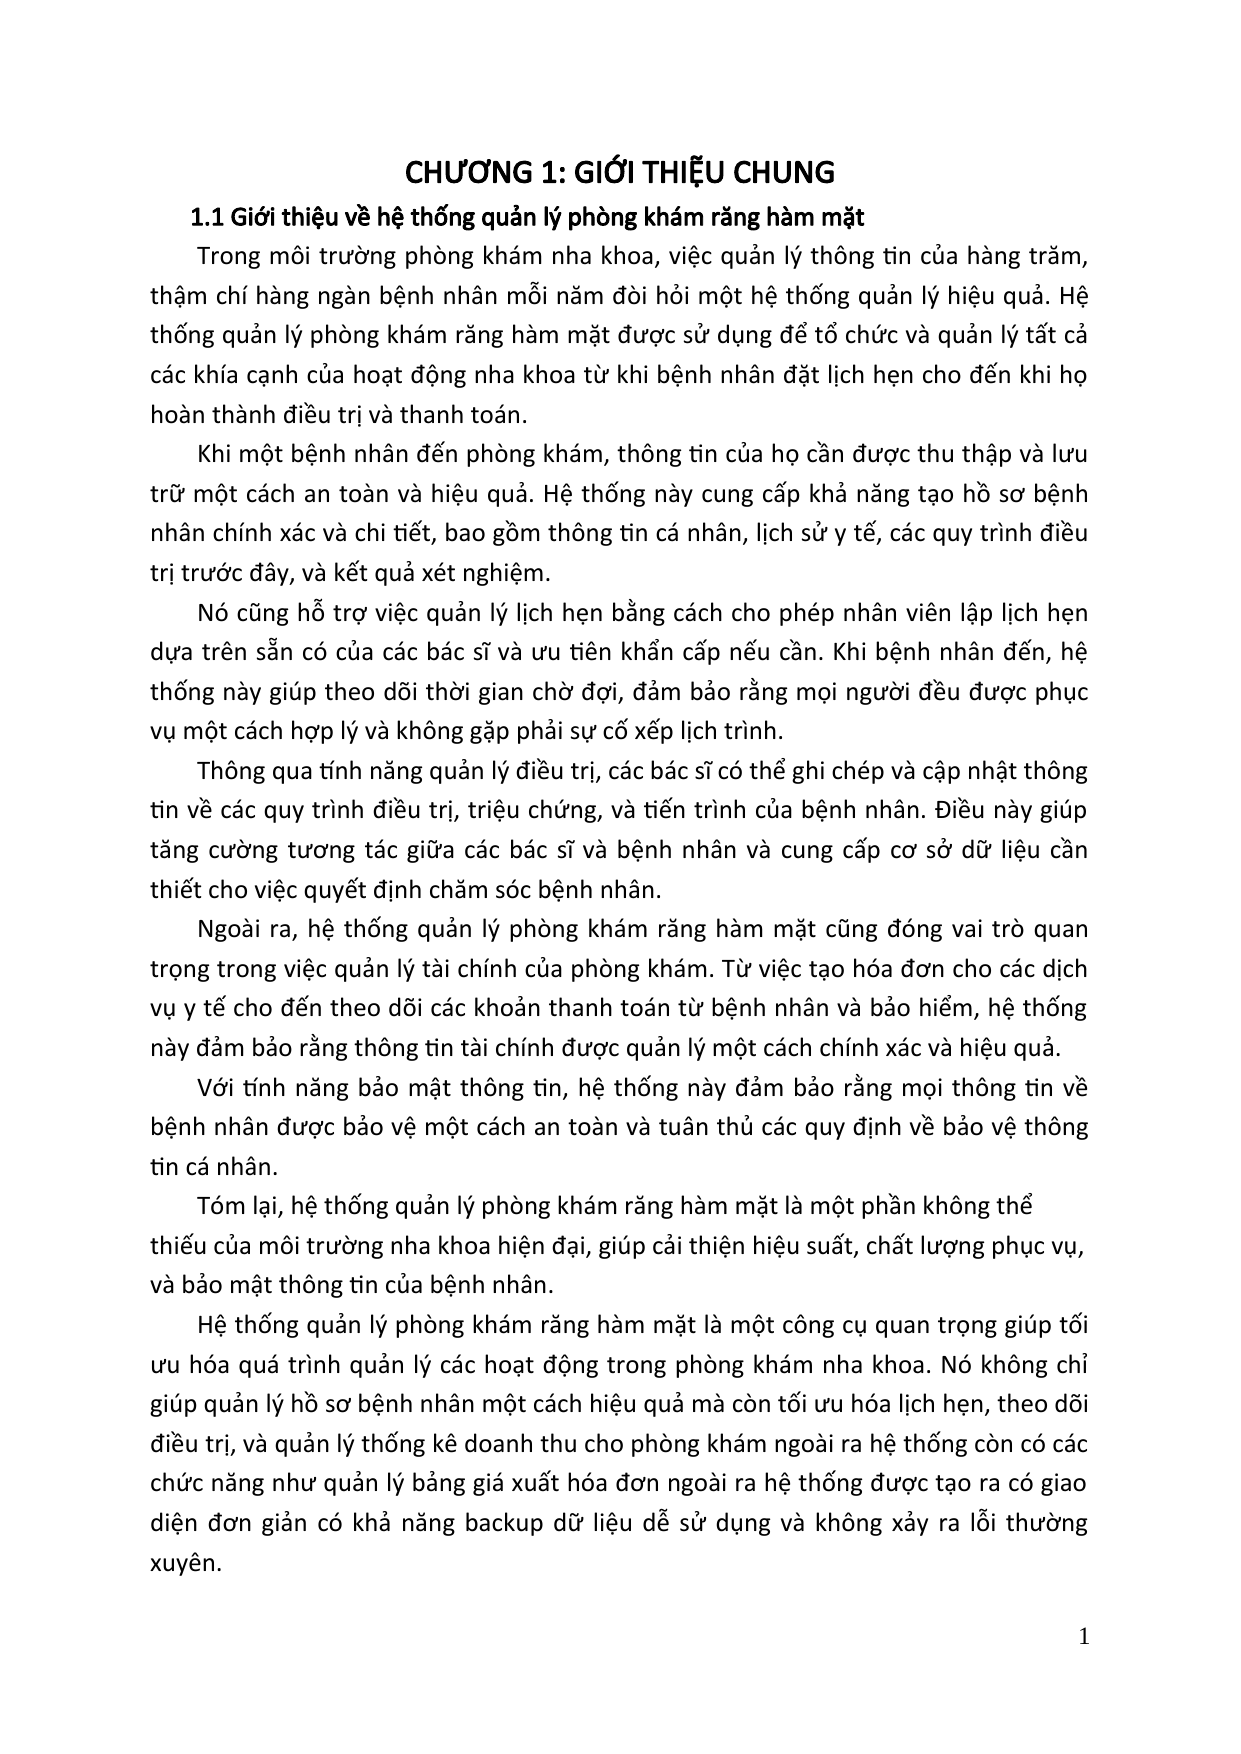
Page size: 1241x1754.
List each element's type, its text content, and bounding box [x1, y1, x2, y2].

subtitle 1.1 Giới thiệu về hệ thống quản lý phòng khám răng hàm mặt [190, 199, 1090, 232]
text Hệ thống quản lý phòng khám răng hàm mặt là một công cụ quan trọng giúp tối ưu hóa quá trình quản lý các hoạt động trong phòng khám nha khoa. Nó không chỉ giúp quản lý hồ sơ bệnh nhân một cách hiệu quả mà còn tối ưu hóa lịch hẹn, theo dõi điều trị, và quản lý thống kê doanh thu cho phòng khám ngoài ra hệ thống còn có các chức năng như quản lý bảng giá xuất hóa đơn ngoài ra hệ thống được tạo ra có giao diện đơn giản có khả năng backup dữ liệu dễ sử dụng và không xảy ra lỗi thường xuyên. [150, 1307, 1090, 1578]
text Tóm lại, hệ thống quản lý phòng khám răng hàm mặt là một phần không thể thiếu của môi trường nha khoa hiện đại, giúp cải thiện hiệu suất, chất lượng phục vụ, và bảo mật thông tin của bệnh nhân. [150, 1188, 1090, 1301]
subtitle CHƯƠNG 1: GIỚI THIỆU CHUNG [150, 150, 1090, 191]
text Thông qua tính năng quản lý điều trị, các bác sĩ có thể ghi chép và cập nhật thông tin về các quy trình điều trị, triệu chứng, và tiến trình của bệnh nhân. Điều này giúp tăng cường tương tác giữa các bác sĩ và bệnh nhân và cung cấp cơ sở dữ liệu cần thiết cho việc quyết định chăm sóc bệnh nhân. [150, 753, 1090, 905]
text Khi một bệnh nhân đến phòng khám, thông tin của họ cần được thu thập và lưu trữ một cách an toàn và hiệu quả. Hệ thống này cung cấp khả năng tạo hồ sơ bệnh nhân chính xác và chi tiết, bao gồm thông tin cá nhân, lịch sử y tế, các quy trình điều trị trước đây, và kết quả xét nghiệm. [150, 436, 1090, 588]
text Với tính năng bảo mật thông tin, hệ thống này đảm bảo rằng mọi thông tin về bệnh nhân được bảo vệ một cách an toàn và tuân thủ các quy định về bảo vệ thông tin cá nhân. [150, 1070, 1090, 1182]
text Trong môi trường phòng khám nha khoa, việc quản lý thông tin của hàng trăm, thậm chí hàng ngàn bệnh nhân mỗi năm đòi hỏi một hệ thống quản lý hiệu quả. Hệ thống quản lý phòng khám răng hàm mặt được sử dụng để tổ chức và quản lý tất cả các khía cạnh của hoạt động nha khoa từ khi bệnh nhân đặt lịch hẹn cho đến khi họ hoàn thành điều trị và thanh toán. [150, 238, 1090, 430]
text Nó cũng hỗ trợ việc quản lý lịch hẹn bằng cách cho phép nhân viên lập lịch hẹn dựa trên sẵn có của các bác sĩ và ưu tiên khẩn cấp nếu cần. Khi bệnh nhân đến, hệ thống này giúp theo dõi thời gian chờ đợi, đảm bảo rằng mọi người đều được phục vụ một cách hợp lý và không gặp phải sự cố xếp lịch trình. [150, 595, 1090, 746]
text Ngoài ra, hệ thống quản lý phòng khám răng hàm mặt cũng đóng vai trò quan trọng trong việc quản lý tài chính của phòng khám. Từ việc tạo hóa đơn cho các dịch vụ y tế cho đến theo dõi các khoản thanh toán từ bệnh nhân và bảo hiểm, hệ thống này đảm bảo rằng thông tin tài chính được quản lý một cách chính xác và hiệu quả. [150, 911, 1090, 1063]
